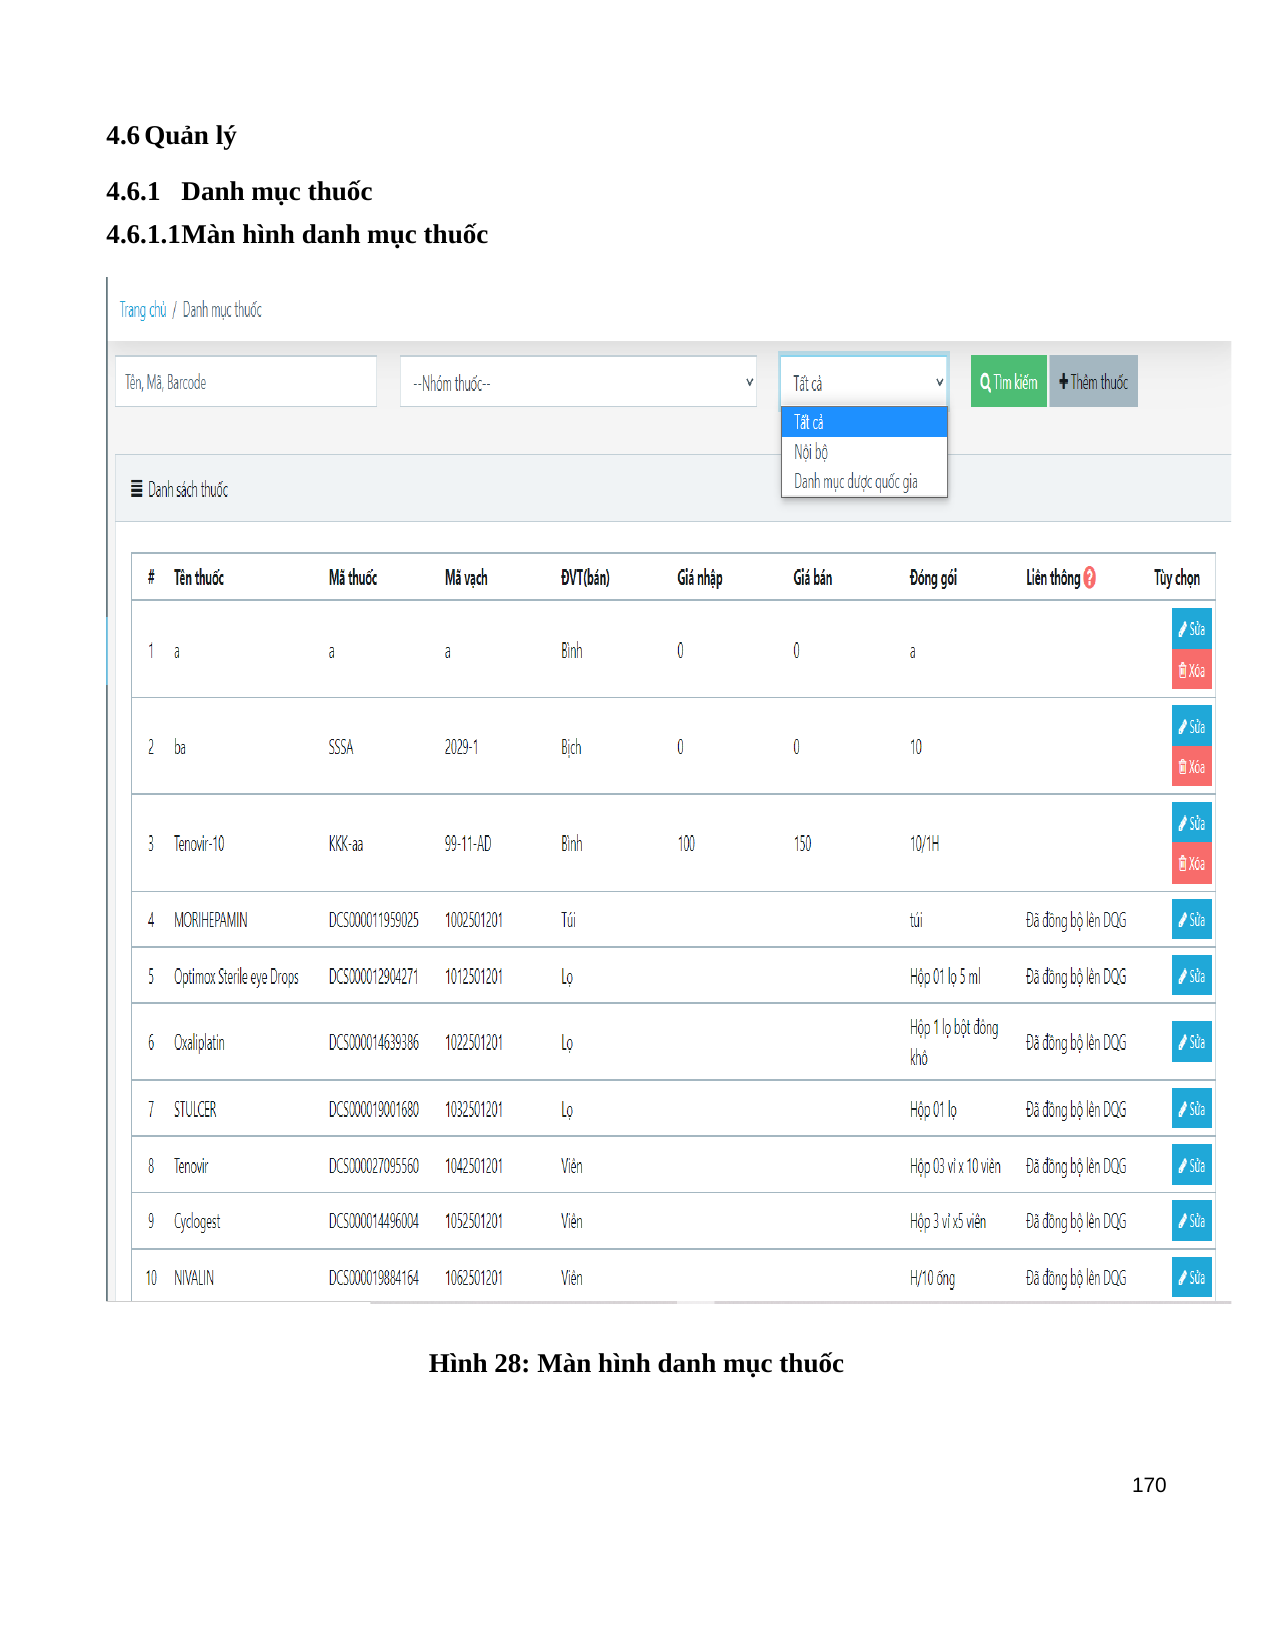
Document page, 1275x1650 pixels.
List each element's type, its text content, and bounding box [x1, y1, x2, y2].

picture [106, 277, 1232, 1323]
subtitle Danh mục thuốc [106, 175, 1167, 206]
subtitle Màn hình danh mục thuốc [106, 218, 1167, 250]
text Hình 28: Màn hình danh mục thuốc [106, 1347, 1167, 1378]
subtitle Quản lý [106, 119, 1167, 150]
